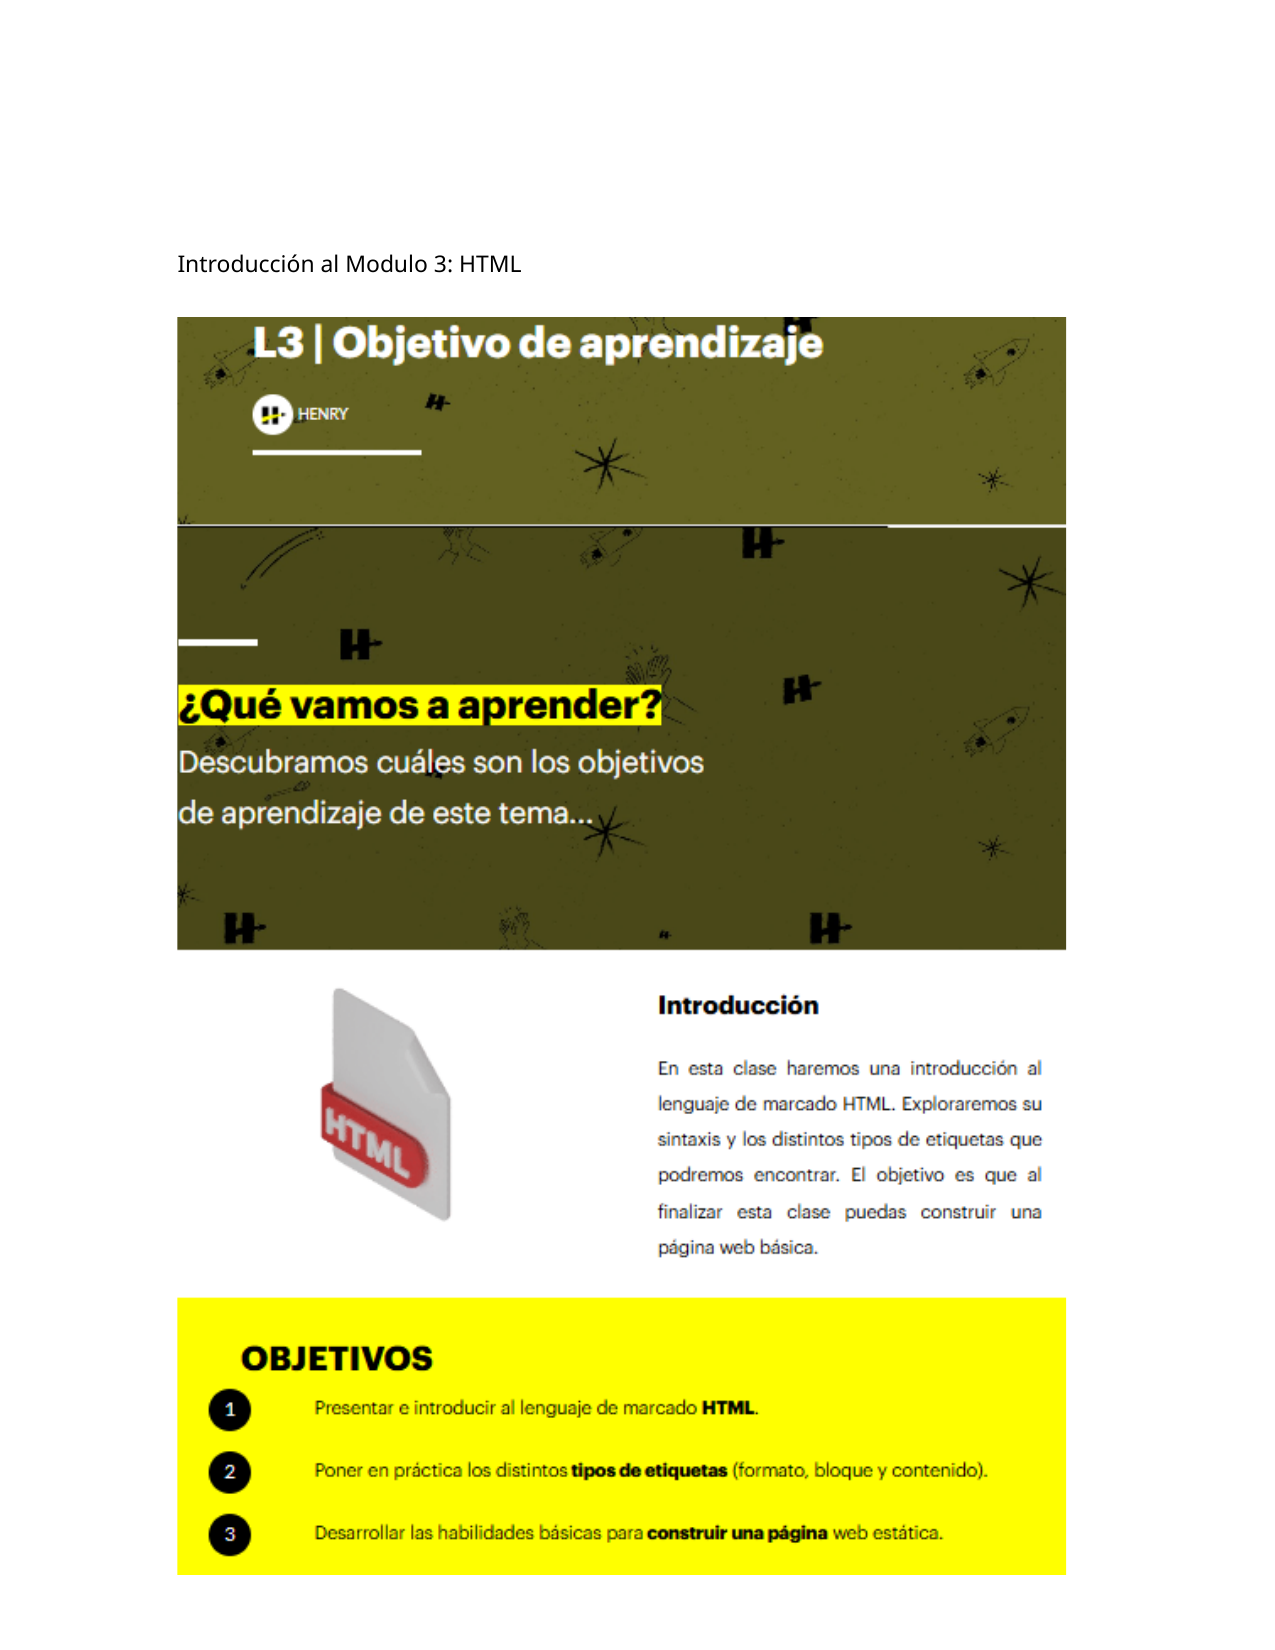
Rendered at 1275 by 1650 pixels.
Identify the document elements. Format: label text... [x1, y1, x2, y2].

text Introducción al Modulo 3: HTML [177, 248, 1098, 280]
picture [177, 317, 1067, 1575]
